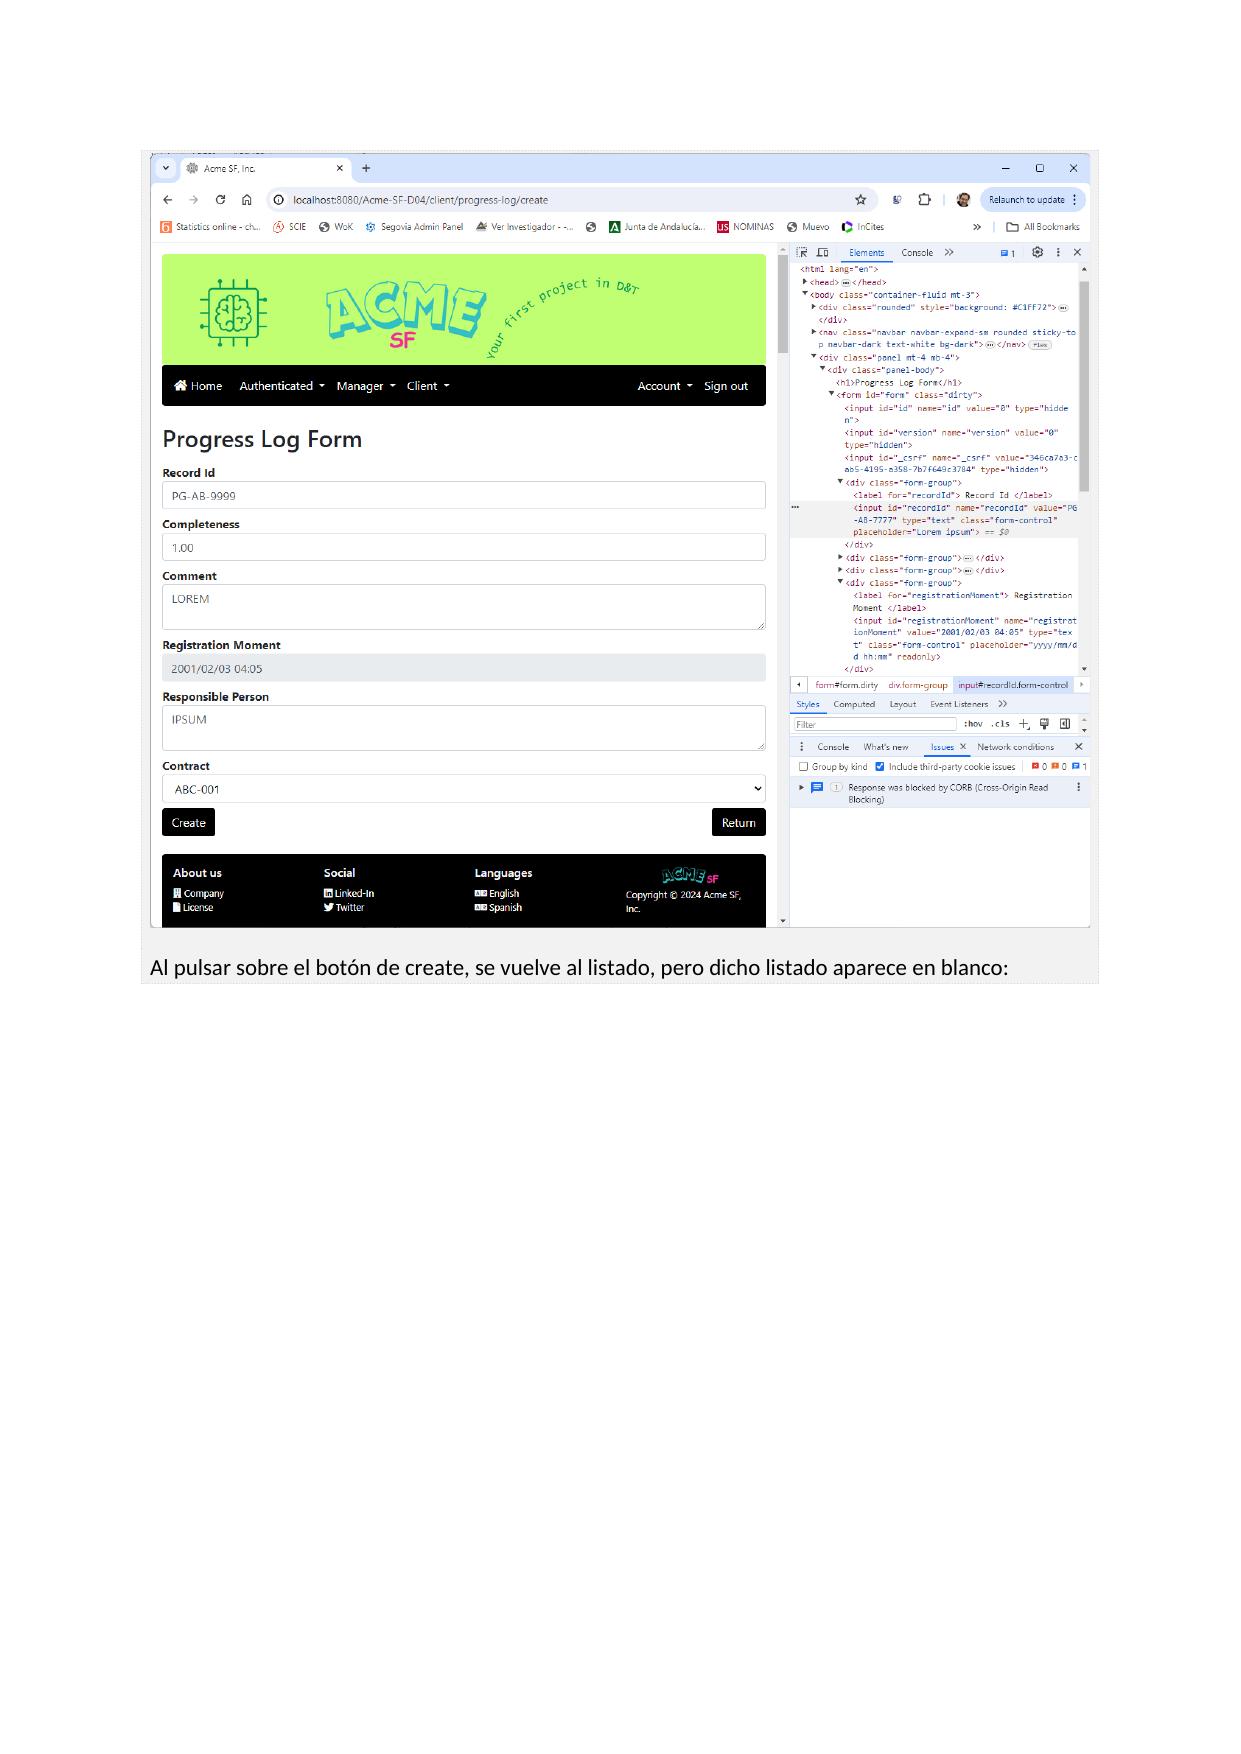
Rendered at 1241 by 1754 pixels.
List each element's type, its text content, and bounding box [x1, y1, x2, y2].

text Al pulsar sobre el botón de create, se vuelve al listado, pero dicho listado aparece en blanco: [141, 949, 1099, 984]
picture [150, 153, 1091, 928]
